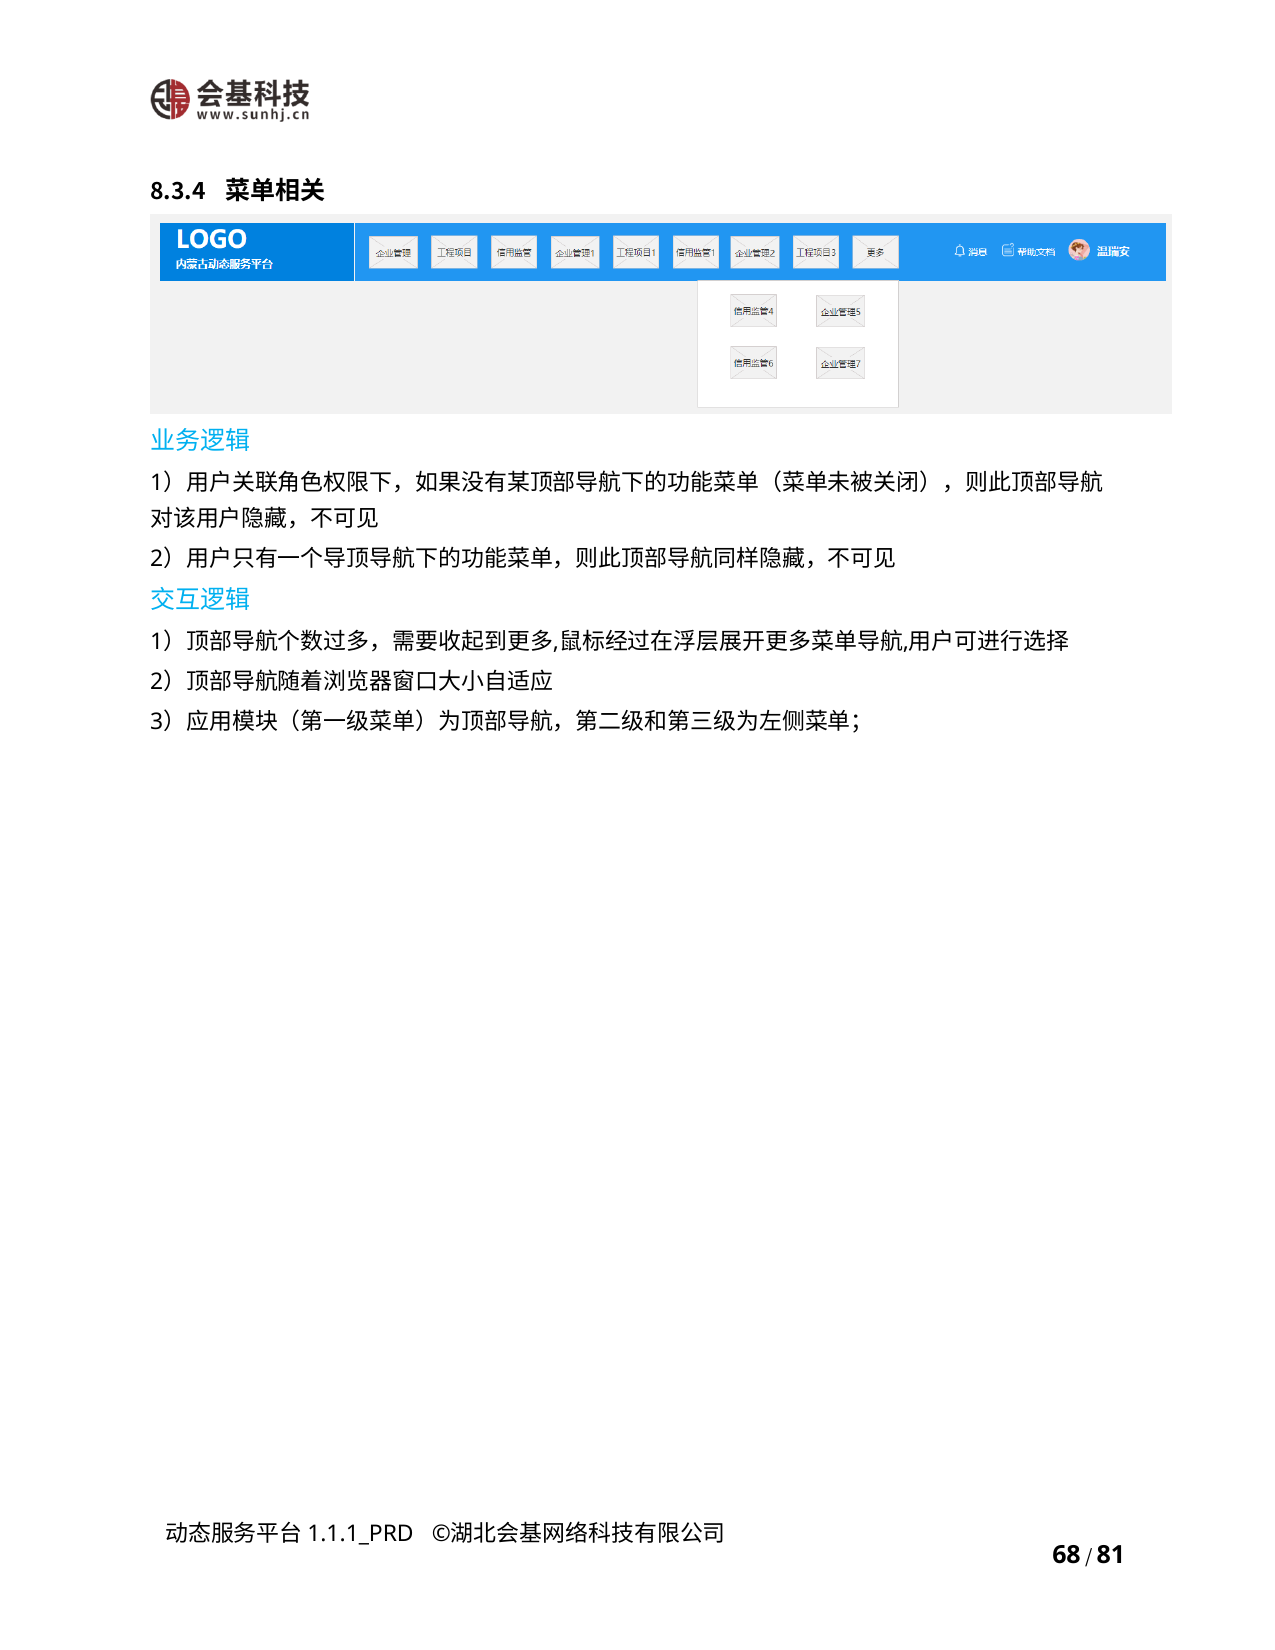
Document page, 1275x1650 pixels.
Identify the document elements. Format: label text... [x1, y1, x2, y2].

text 业务逻辑 [150, 421, 1125, 457]
text 1）顶部导航个数过多，需要收起到更多,鼠标经过在浮层展开更多菜单导航,用户可进行选择 [150, 623, 1125, 656]
subtitle 菜单相关 [150, 171, 1125, 207]
text 1）用户关联角色权限下，如果没有某顶部导航下的功能菜单（菜单未被关闭），则此顶部导航对该用户隐藏，不可见 [150, 464, 1125, 533]
picture [150, 214, 1172, 414]
picture [150, 79, 309, 122]
text 2）顶部导航随着浏览器窗口大小自适应 [150, 663, 1125, 696]
text 2）用户只有一个导顶导航下的功能菜单，则此顶部导航同样隐藏，不可见 [150, 540, 1125, 573]
text 交互逻辑 [150, 580, 1125, 616]
text 3）应用模块（第一级菜单）为顶部导航，第二级和第三级为左侧菜单； [150, 703, 1125, 737]
